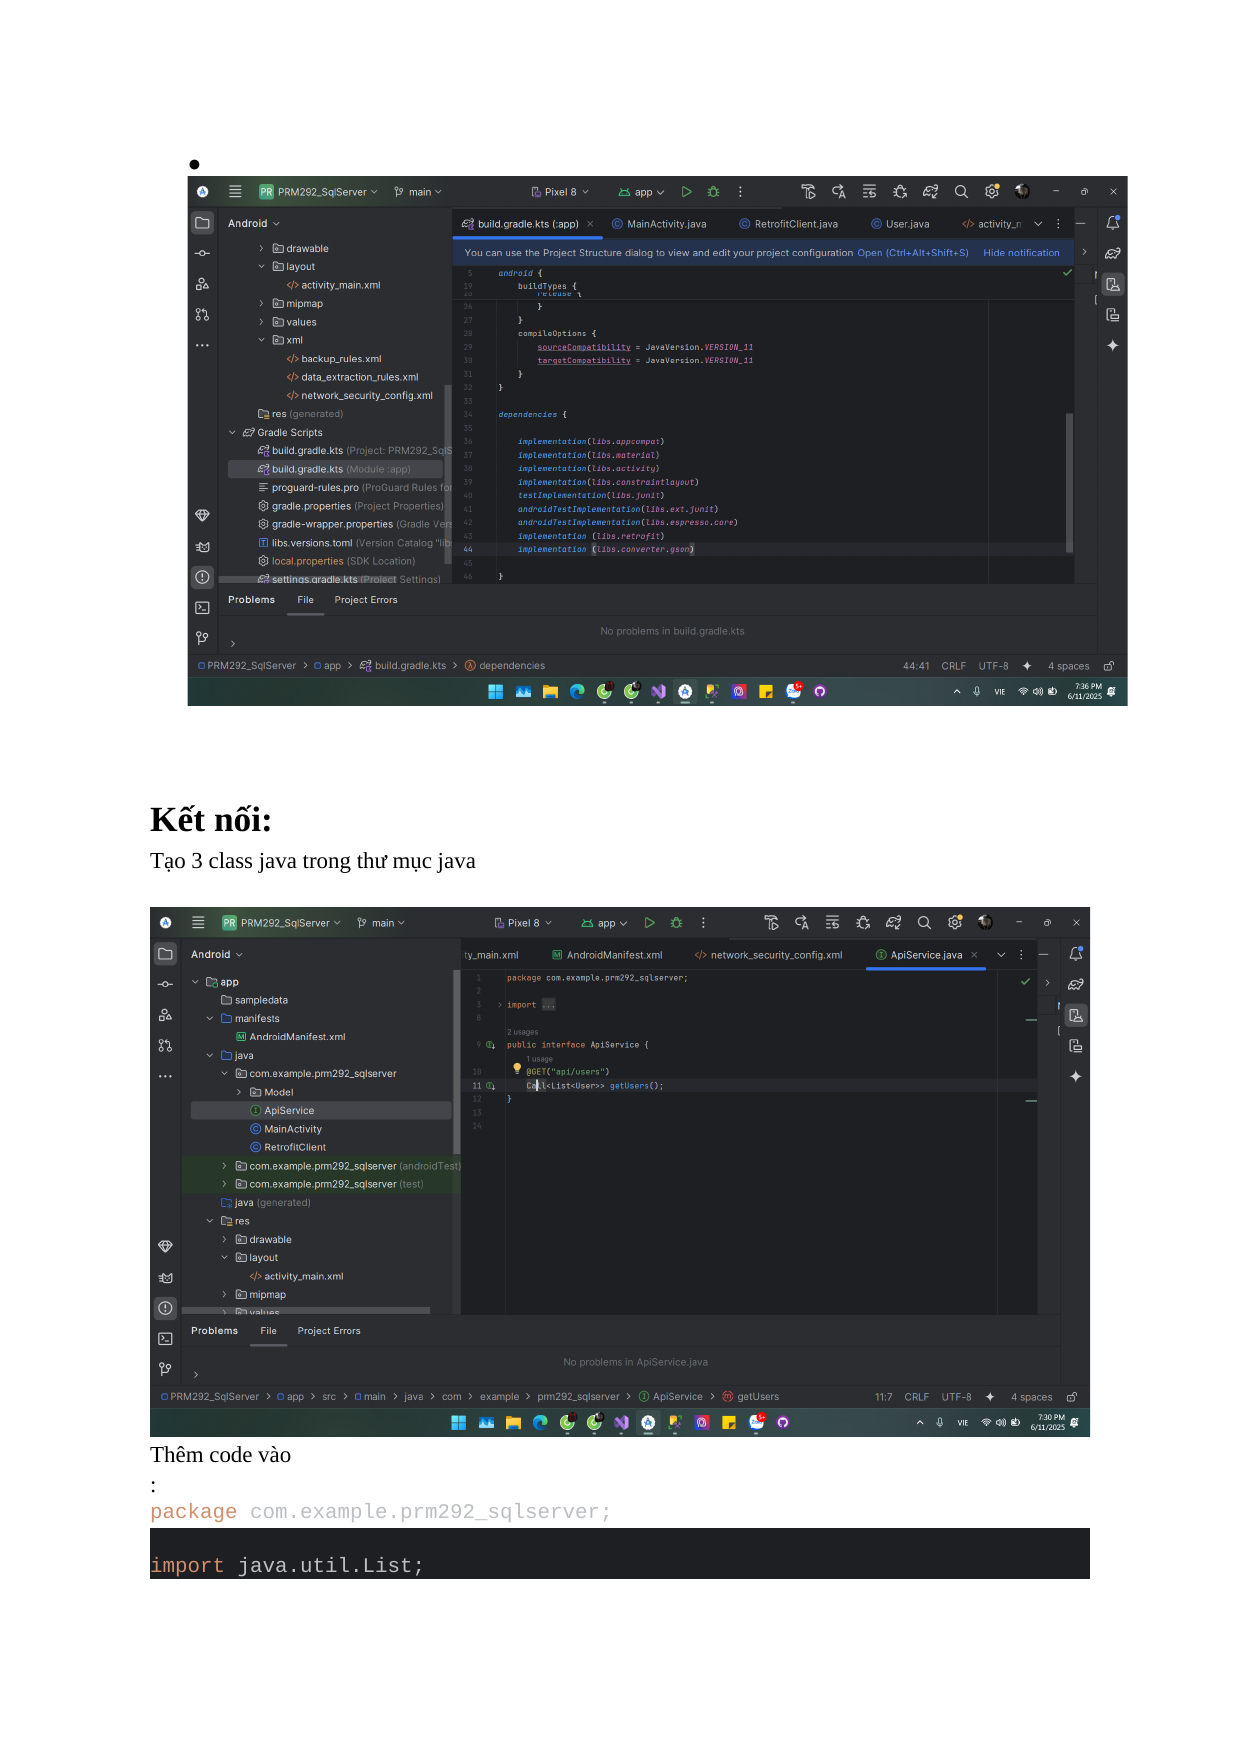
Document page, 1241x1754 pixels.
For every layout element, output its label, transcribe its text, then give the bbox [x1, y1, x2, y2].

picture [187, 176, 1128, 706]
text Thêm code vào : package com.example.prm292_sqlserver; [150, 1441, 1090, 1525]
text import java.util.List; [150, 1555, 1090, 1579]
subtitle Kết nối: [150, 798, 1090, 839]
picture [150, 907, 1091, 1437]
text Tạo 3 class java trong thư mục java [150, 847, 1090, 904]
